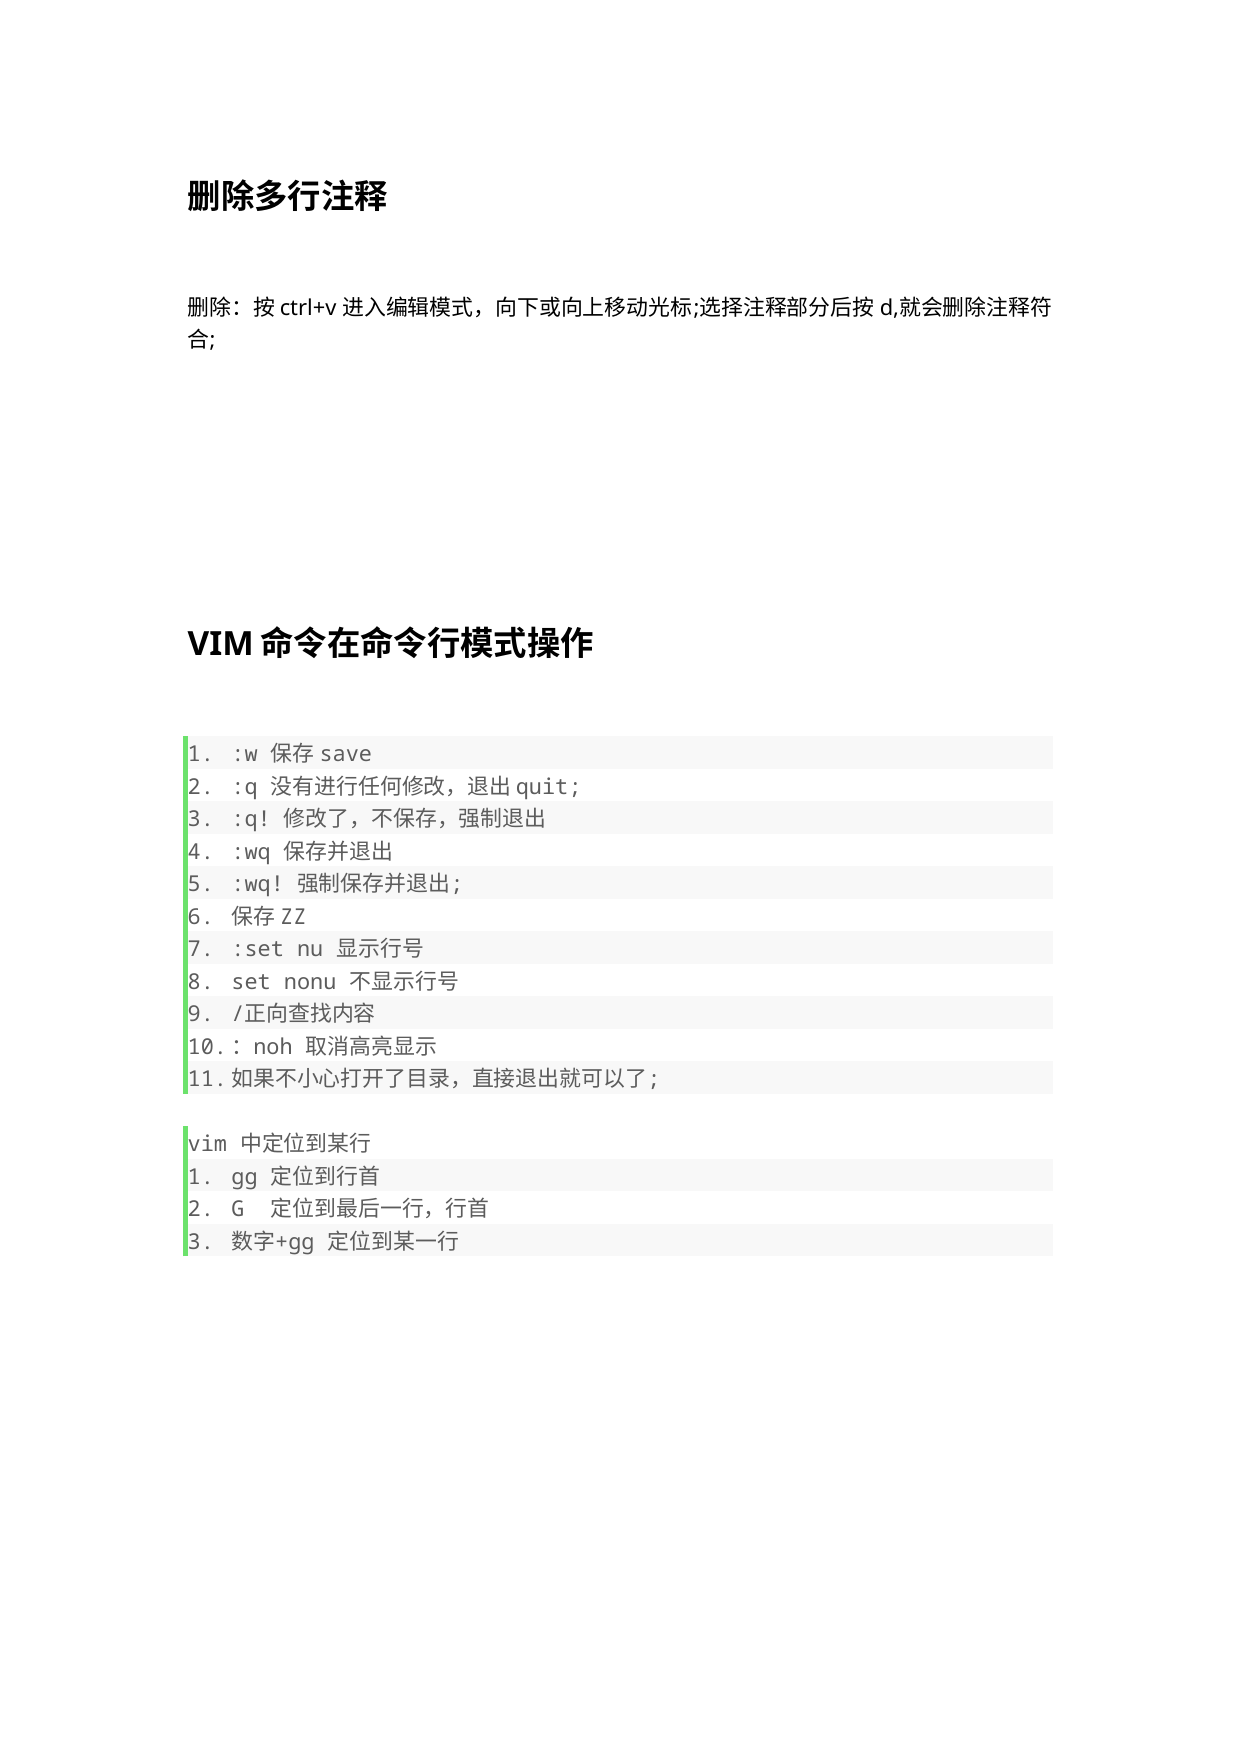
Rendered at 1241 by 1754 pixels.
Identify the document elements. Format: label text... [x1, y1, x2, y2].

list ：noh 取消高亮显示 [188, 1029, 1053, 1061]
subtitle VIM命令在命令行模式操作 [187, 609, 1053, 674]
subtitle 删除多行注释 [187, 162, 1053, 227]
list G 定位到最后一行，行首 [188, 1191, 1053, 1224]
list :set nu 显示行号 [188, 931, 1053, 964]
text vim 中定位到某行 [188, 1126, 1053, 1159]
list :q! 修改了，不保存，强制退出 [188, 801, 1053, 834]
list :wq 保存并退出 [188, 834, 1053, 866]
list set nonu 不显示行号 [188, 964, 1053, 996]
list :w 保存 save [188, 736, 1053, 769]
list 数字+gg 定位到某一行 [188, 1224, 1053, 1256]
list :q 没有进行任何修改，退出quit; [188, 769, 1053, 801]
list gg 定位到行首 [188, 1159, 1053, 1191]
list /正向查找内容 [188, 996, 1053, 1029]
text 删除：按ctrl+v 进入编辑模式，向下或向上移动光标;选择注释部分后按 d,就会删除注释符合; [187, 289, 1053, 354]
list 如果不小心打开了目录，直接退出就可以了; [188, 1061, 1053, 1094]
list 保存 ZZ [188, 899, 1053, 931]
list :wq! 强制保存并退出; [188, 866, 1053, 899]
